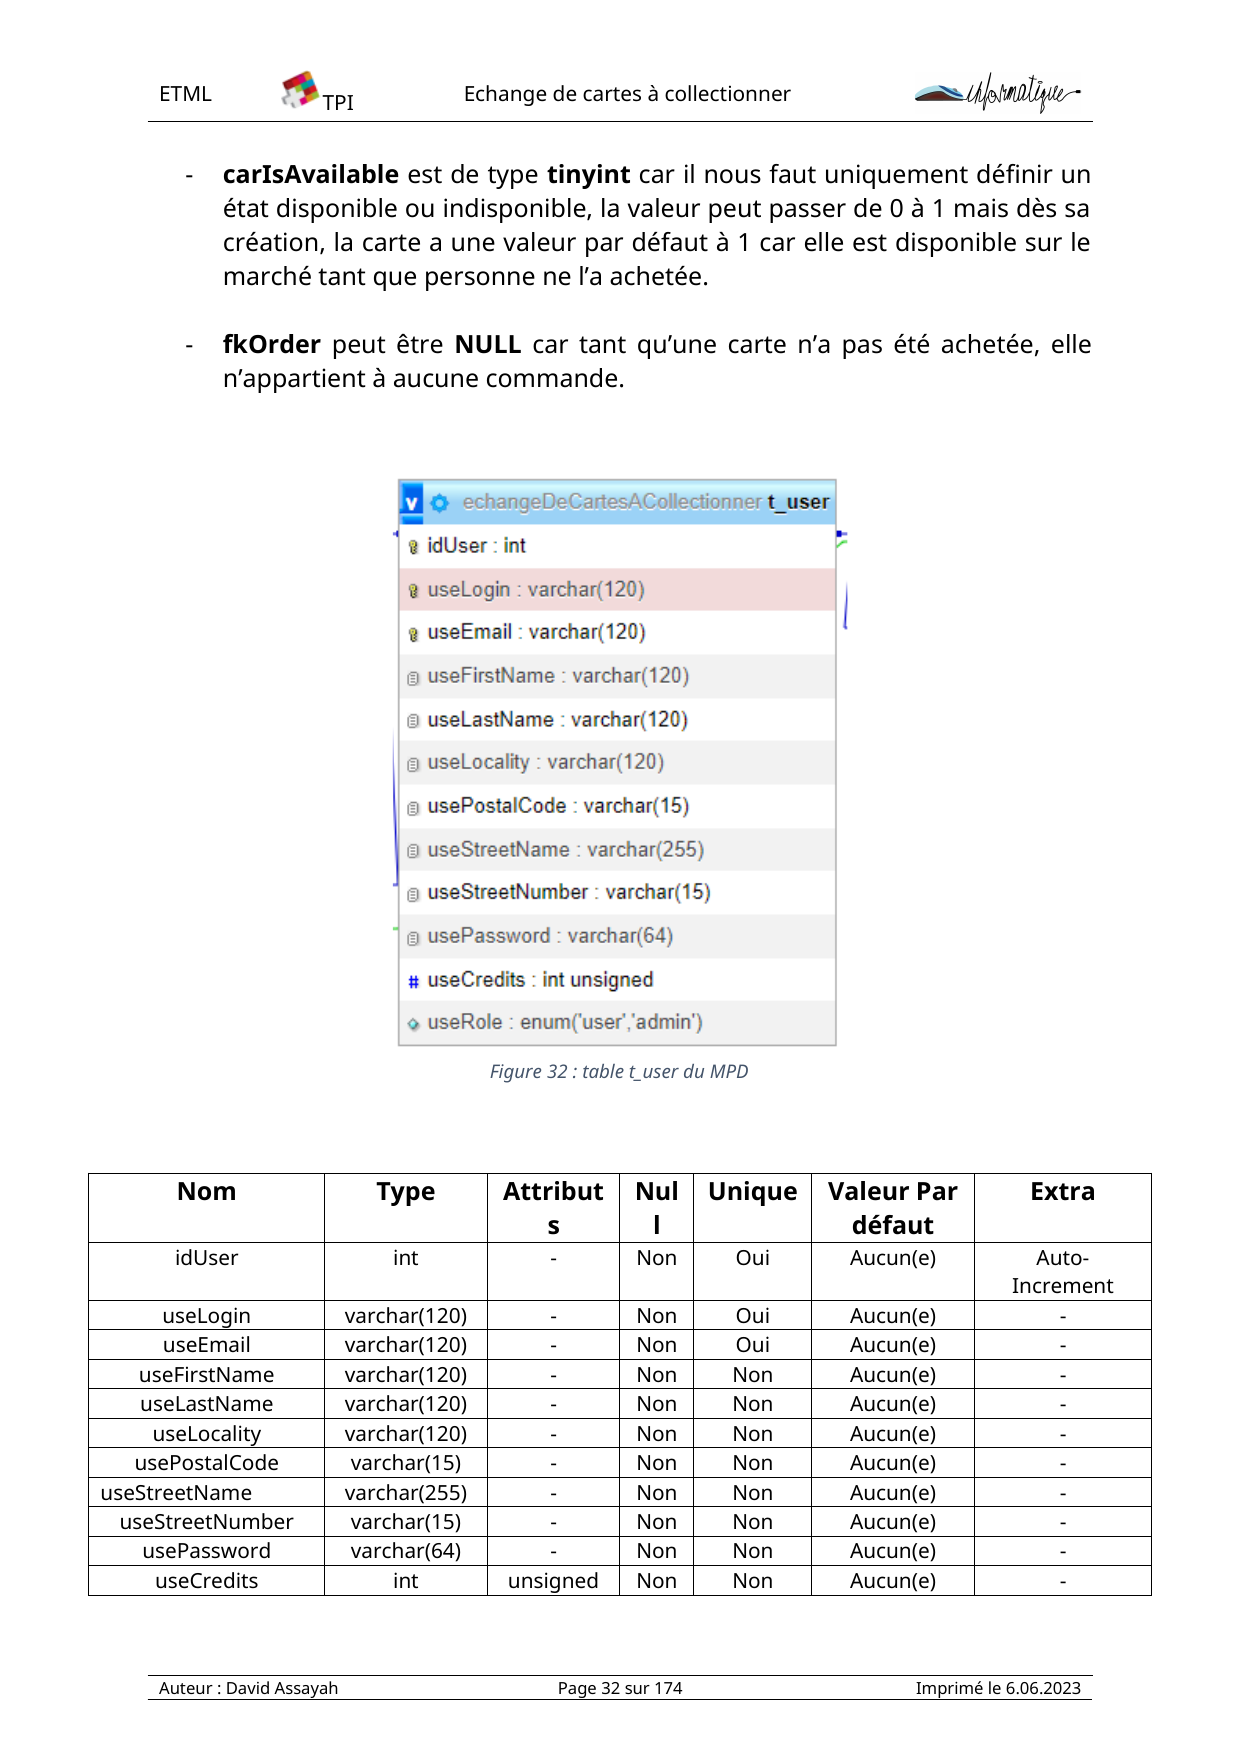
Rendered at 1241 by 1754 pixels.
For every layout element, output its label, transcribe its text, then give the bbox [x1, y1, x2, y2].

table_cell Non [694, 1448, 811, 1477]
table_cell Auto-Increment [975, 1243, 1151, 1300]
table_cell - [488, 1478, 619, 1506]
table_cell Oui [694, 1330, 811, 1359]
table_cell usePostalCode [89, 1448, 324, 1477]
table_cell - [975, 1301, 1151, 1329]
table_cell - [488, 1243, 619, 1300]
table_cell Aucun(e) [812, 1301, 974, 1329]
table_cell - [975, 1330, 1151, 1359]
table_cell varchar(120) [325, 1330, 487, 1359]
table_header Null [620, 1174, 693, 1242]
table_cell - [488, 1507, 619, 1536]
table_cell Non [620, 1566, 693, 1594]
table_cell varchar(64) [325, 1537, 487, 1565]
table_cell - [975, 1419, 1151, 1447]
table_cell - [975, 1507, 1151, 1536]
table_cell unsigned [488, 1566, 619, 1594]
table_cell Non [620, 1389, 693, 1418]
table_header Unique [694, 1174, 811, 1242]
table_cell Oui [694, 1301, 811, 1329]
table_cell int [325, 1243, 487, 1300]
table_cell varchar(255) [325, 1478, 487, 1506]
table_cell varchar(15) [325, 1507, 487, 1536]
table_cell Non [694, 1566, 811, 1594]
table_cell - [975, 1537, 1151, 1565]
table_cell - [488, 1330, 619, 1359]
table_cell Non [620, 1419, 693, 1447]
table_cell Non [620, 1507, 693, 1536]
table_cell varchar(120) [325, 1360, 487, 1388]
table_cell Non [620, 1243, 693, 1300]
table_cell Aucun(e) [812, 1389, 974, 1418]
table_cell useEmail [89, 1330, 324, 1359]
table_cell Non [694, 1360, 811, 1388]
table_header Extra [975, 1174, 1151, 1242]
table_cell Oui [694, 1243, 811, 1300]
table_cell - [975, 1448, 1151, 1477]
table_cell - [975, 1566, 1151, 1594]
table_cell varchar(120) [325, 1389, 487, 1418]
table_cell - [488, 1537, 619, 1565]
table_cell Aucun(e) [812, 1507, 974, 1536]
table_cell Aucun(e) [812, 1478, 974, 1506]
table_cell - [488, 1448, 619, 1477]
table_cell Aucun(e) [812, 1537, 974, 1565]
picture [392, 462, 848, 1059]
table_cell Non [694, 1419, 811, 1447]
table_cell - [488, 1360, 619, 1388]
list fkOrder peut être NULL car tant qu’une carte n’a pas été achetée, elle n’appartient à aucune commande. [185, 327, 1092, 395]
picture [276, 69, 323, 111]
table_cell idUser [89, 1243, 324, 1300]
table_cell useLastName [89, 1389, 324, 1418]
table_header Attributs [488, 1174, 619, 1242]
table_cell Non [694, 1478, 811, 1506]
table_cell usePassword [89, 1537, 324, 1565]
table_cell - [488, 1301, 619, 1329]
table_cell varchar(15) [325, 1448, 487, 1477]
table_cell useFirstName [89, 1360, 324, 1388]
table_cell Aucun(e) [812, 1360, 974, 1388]
table_cell useCredits [89, 1566, 324, 1594]
table_cell Aucun(e) [812, 1566, 974, 1594]
table_cell useStreetName [89, 1478, 324, 1506]
table_cell Non [620, 1537, 693, 1565]
text Figure 32 : table t_user du MPD [148, 1058, 1092, 1084]
table_cell Non [620, 1330, 693, 1359]
table_header Type [325, 1174, 487, 1242]
table_header Valeur Par défaut [812, 1174, 974, 1242]
table_cell - [488, 1389, 619, 1418]
table_cell Aucun(e) [812, 1243, 974, 1300]
table_cell Non [694, 1507, 811, 1536]
table_cell varchar(120) [325, 1301, 487, 1329]
table_cell - [975, 1360, 1151, 1388]
table_cell useLocality [89, 1419, 324, 1447]
table_cell useLogin [89, 1301, 324, 1329]
table_cell Aucun(e) [812, 1330, 974, 1359]
table_cell Aucun(e) [812, 1448, 974, 1477]
table_cell - [975, 1389, 1151, 1418]
table_cell Non [620, 1301, 693, 1329]
table_cell useStreetNumber [89, 1507, 324, 1536]
table_cell varchar(120) [325, 1419, 487, 1447]
table_cell Non [694, 1537, 811, 1565]
table_cell Non [694, 1389, 811, 1418]
table_cell - [488, 1419, 619, 1447]
table_cell int [325, 1566, 487, 1594]
table_cell Aucun(e) [812, 1419, 974, 1447]
table_cell Non [620, 1360, 693, 1388]
list carIsAvailable est de type tinyint car il nous faut uniquement définir un état disponible ou indisponible, la valeur peut passer de 0 à 1 mais dès sa création, la carte a une valeur par défaut à 1 car elle est disponible sur le marché tant que personne ne l’a achetée. [185, 156, 1092, 292]
table_header Nom [89, 1174, 324, 1242]
table_cell Non [620, 1478, 693, 1506]
table_cell - [975, 1478, 1151, 1506]
table_cell Non [620, 1448, 693, 1477]
